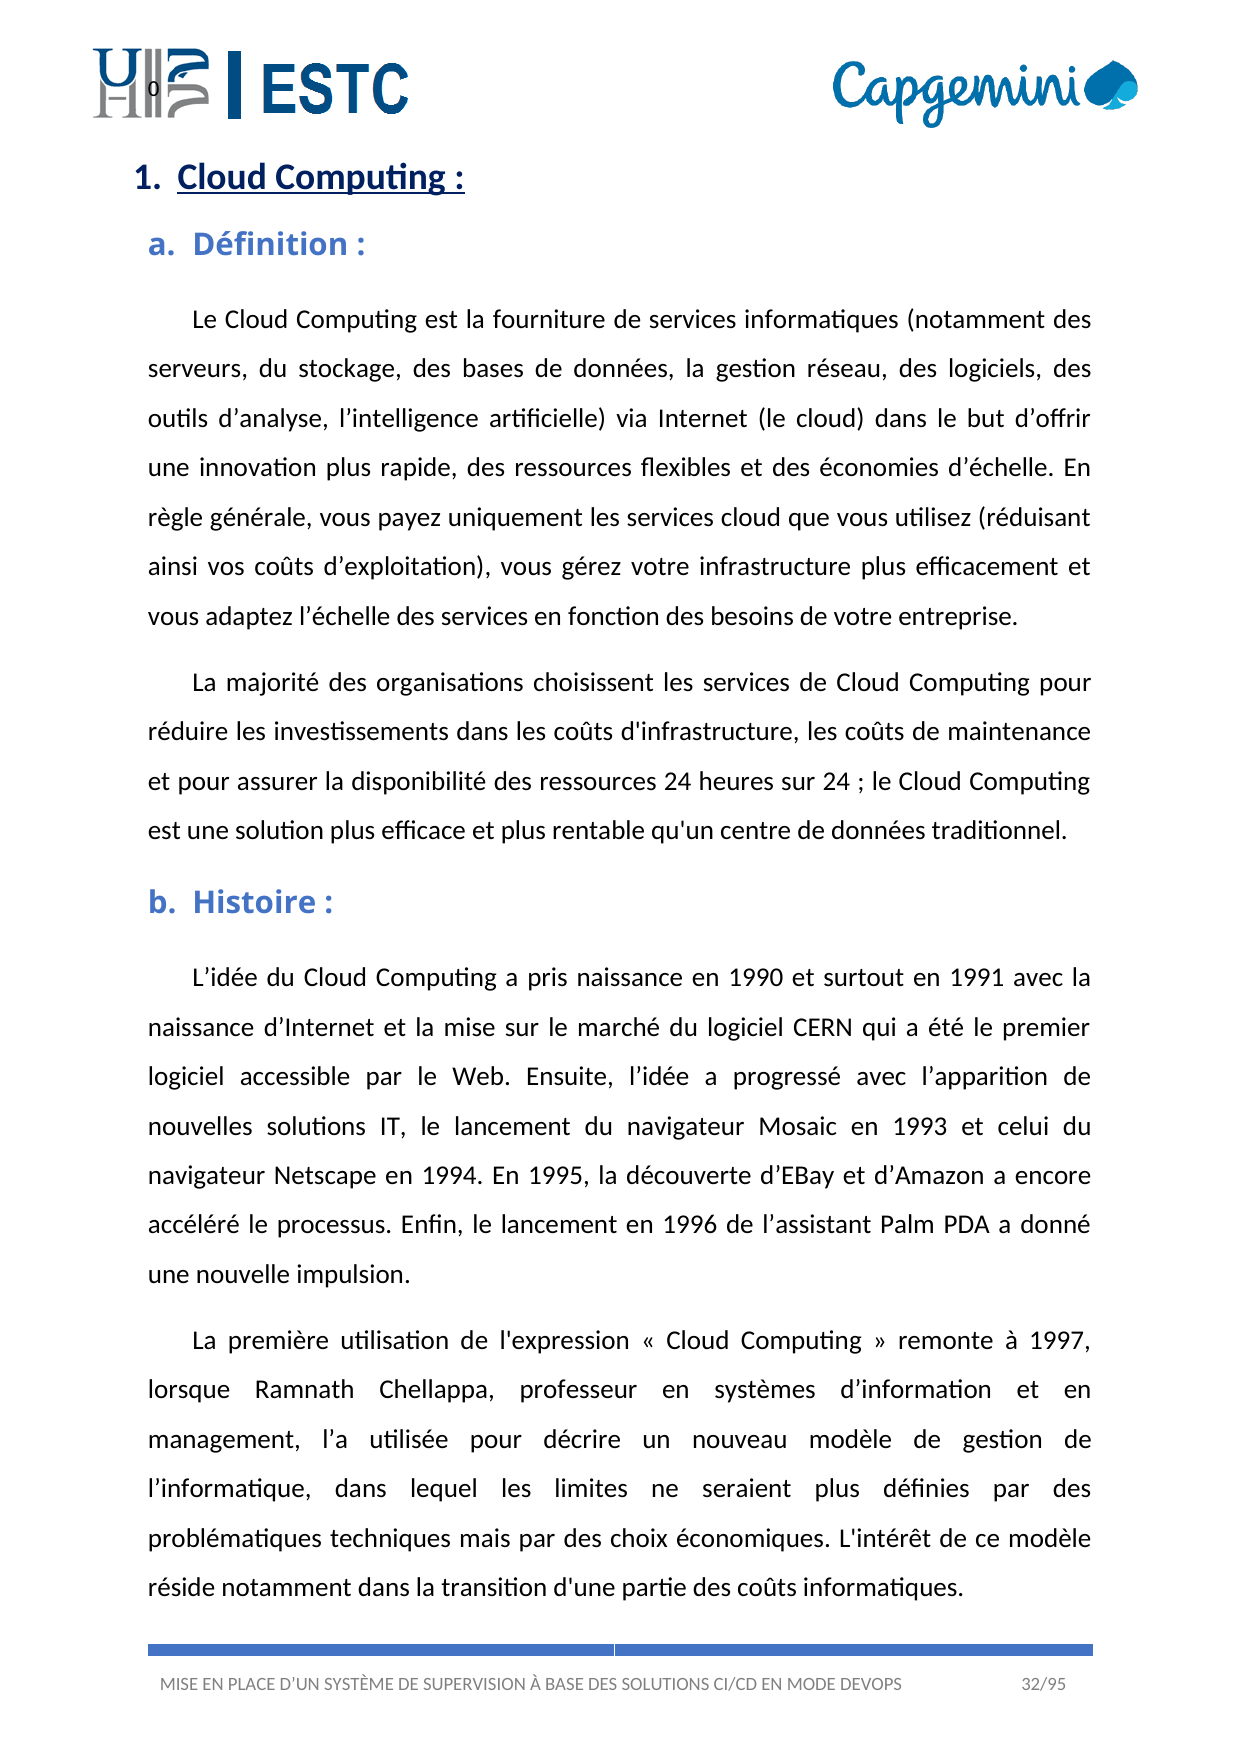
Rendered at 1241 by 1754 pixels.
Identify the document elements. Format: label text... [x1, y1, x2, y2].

text La majorité des organisations choisissent les services de Cloud Computing pour réduire les investissements dans les coûts d'infrastructure, les coûts de maintenance et pour assurer la disponibilité des ressources 24 heures sur 24 ; le Cloud Computing est une solution plus efficace et plus rentable qu'un centre de données traditionnel. [148, 665, 1093, 847]
text L’idée du Cloud Computing a pris naissance en 1990 et surtout en 1991 avec la naissance d’Internet et la mise sur le marché du logiciel CERN qui a été le premier logiciel accessible par le Web. Ensuite, l’idée a progressé avec l’apparition de nouvelles solutions IT, le lancement du navigateur Mosaic en 1993 et celui du navigateur Netscape en 1994. En 1995, la découverte d’EBay et d’Amazon a encore accéléré le processus. Enfin, le lancement en 1996 de l’assistant Palm PDA a donné une nouvelle impulsion. [148, 960, 1093, 1290]
text La première utilisation de l'expression « Cloud Computing » remonte à 1997, lorsque Ramnath Chellappa, professeur en systèmes d’information et en management, l’a utilisée pour décrire un nouveau modèle de gestion de l’informatique, dans lequel les limites ne seraient plus définies par des problématiques techniques mais par des choix économiques. L'intérêt de ce modèle réside notamment dans la transition d'une partie des coûts informatiques. [148, 1323, 1093, 1604]
text Le Cloud Computing est la fourniture de services informatiques (notamment des serveurs, du stockage, des bases de données, la gestion réseau, des logiciels, des outils d’analyse, l’intelligence artificielle) via Internet (le cloud) dans le but d’offrir une innovation plus rapide, des ressources flexibles et des économies d’échelle. En règle générale, vous payez uniquement les services cloud que vous utilisez (réduisant ainsi vos coûts d’exploitation), vous gérez votre infrastructure plus efficacement et vous adaptez l’échelle des services en fonction des besoins de votre entreprise. [148, 302, 1093, 632]
subtitle Définition : [148, 222, 1093, 264]
subtitle Histoire : [148, 880, 1093, 922]
subtitle Cloud Computing : [133, 153, 1093, 199]
picture [87, 40, 418, 136]
picture [833, 60, 1139, 128]
